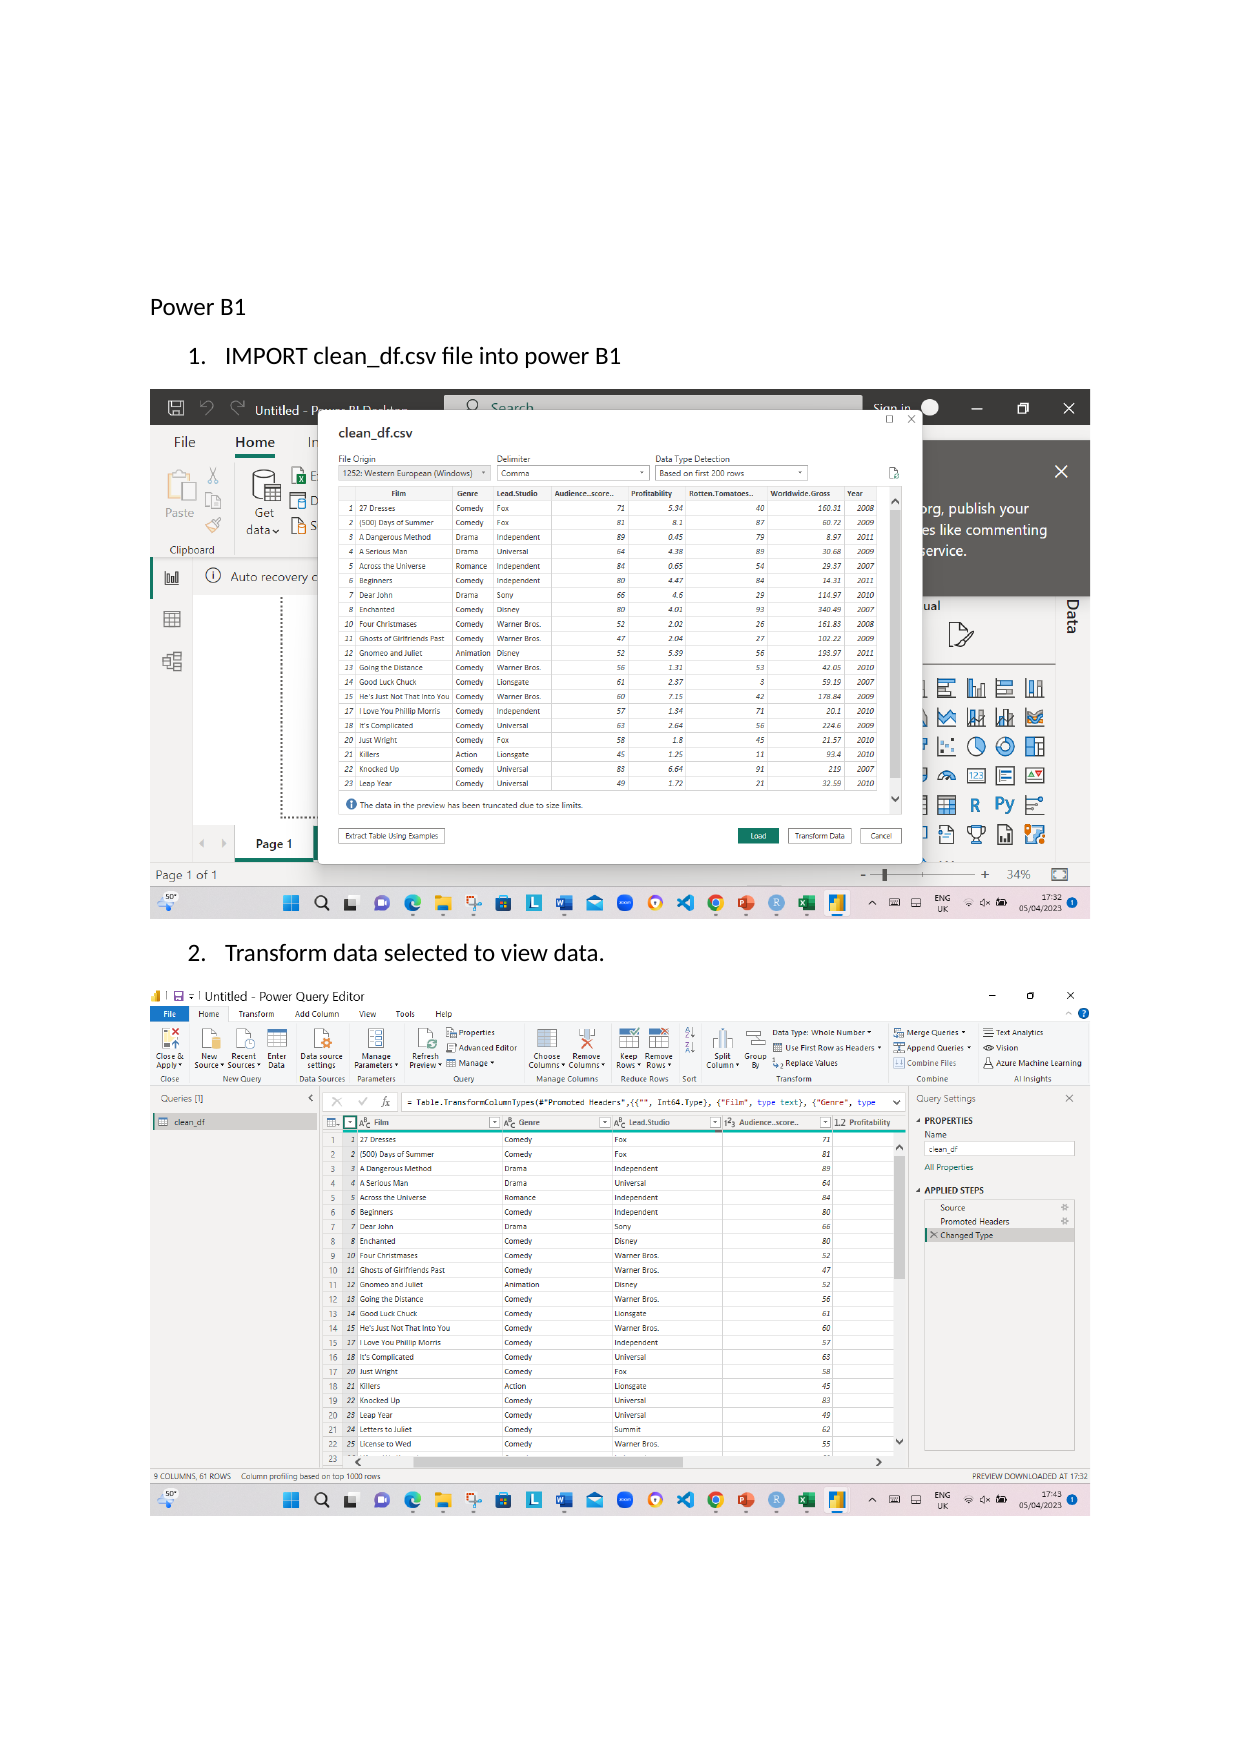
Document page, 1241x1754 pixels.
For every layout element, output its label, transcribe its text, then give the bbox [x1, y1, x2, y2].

list IMPORT clean_df.csv file into power B1 [187, 340, 1090, 371]
list Transform data selected to view data. [187, 937, 1090, 968]
picture [150, 389, 1091, 919]
picture [150, 986, 1091, 1516]
text Power B1 [150, 291, 1090, 321]
